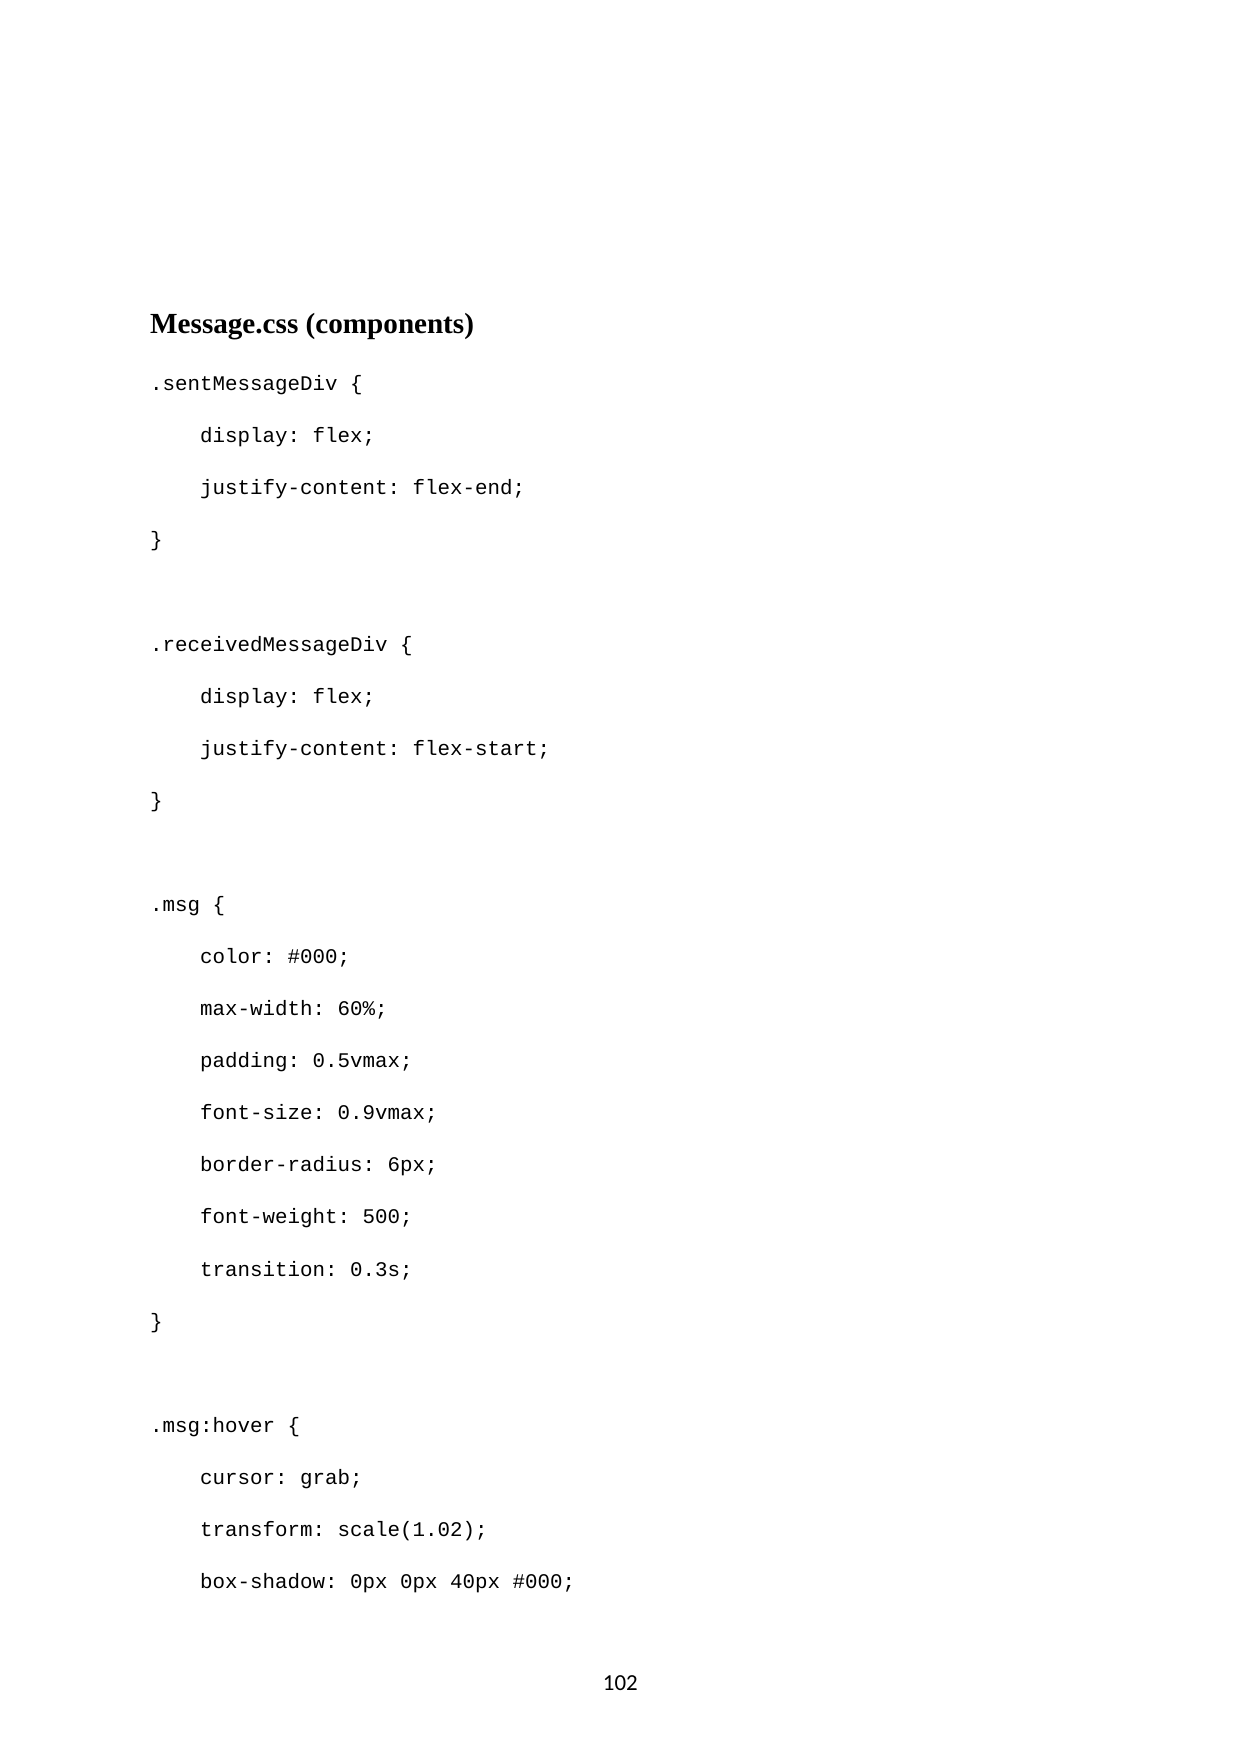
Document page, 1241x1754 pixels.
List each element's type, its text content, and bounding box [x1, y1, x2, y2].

text } [150, 790, 1090, 813]
text Message.css (components) [150, 306, 1090, 340]
text } [150, 1311, 1090, 1334]
text } [150, 529, 1090, 553]
text justify-content: flex-start; [150, 738, 1090, 761]
text box-shadow: 0px 0px 40px #000; [150, 1571, 1090, 1595]
text transform: scale(1.02); [150, 1519, 1090, 1543]
text font-size: 0.9vmax; [150, 1102, 1090, 1126]
text .receivedMessageDiv { [150, 634, 1090, 657]
text font-weight: 500; [150, 1207, 1090, 1230]
text display: flex; [150, 425, 1090, 449]
text display: flex; [150, 686, 1090, 709]
text color: #000; [150, 946, 1090, 970]
text .msg:hover { [150, 1415, 1090, 1438]
text transition: 0.3s; [150, 1259, 1090, 1282]
text .msg { [150, 894, 1090, 918]
text max-width: 60%; [150, 998, 1090, 1022]
text border-radius: 6px; [150, 1154, 1090, 1178]
text cursor: grab; [150, 1467, 1090, 1491]
text padding: 0.5vmax; [150, 1050, 1090, 1074]
text .sentMessageDiv { [150, 373, 1090, 397]
text justify-content: flex-end; [150, 477, 1090, 501]
